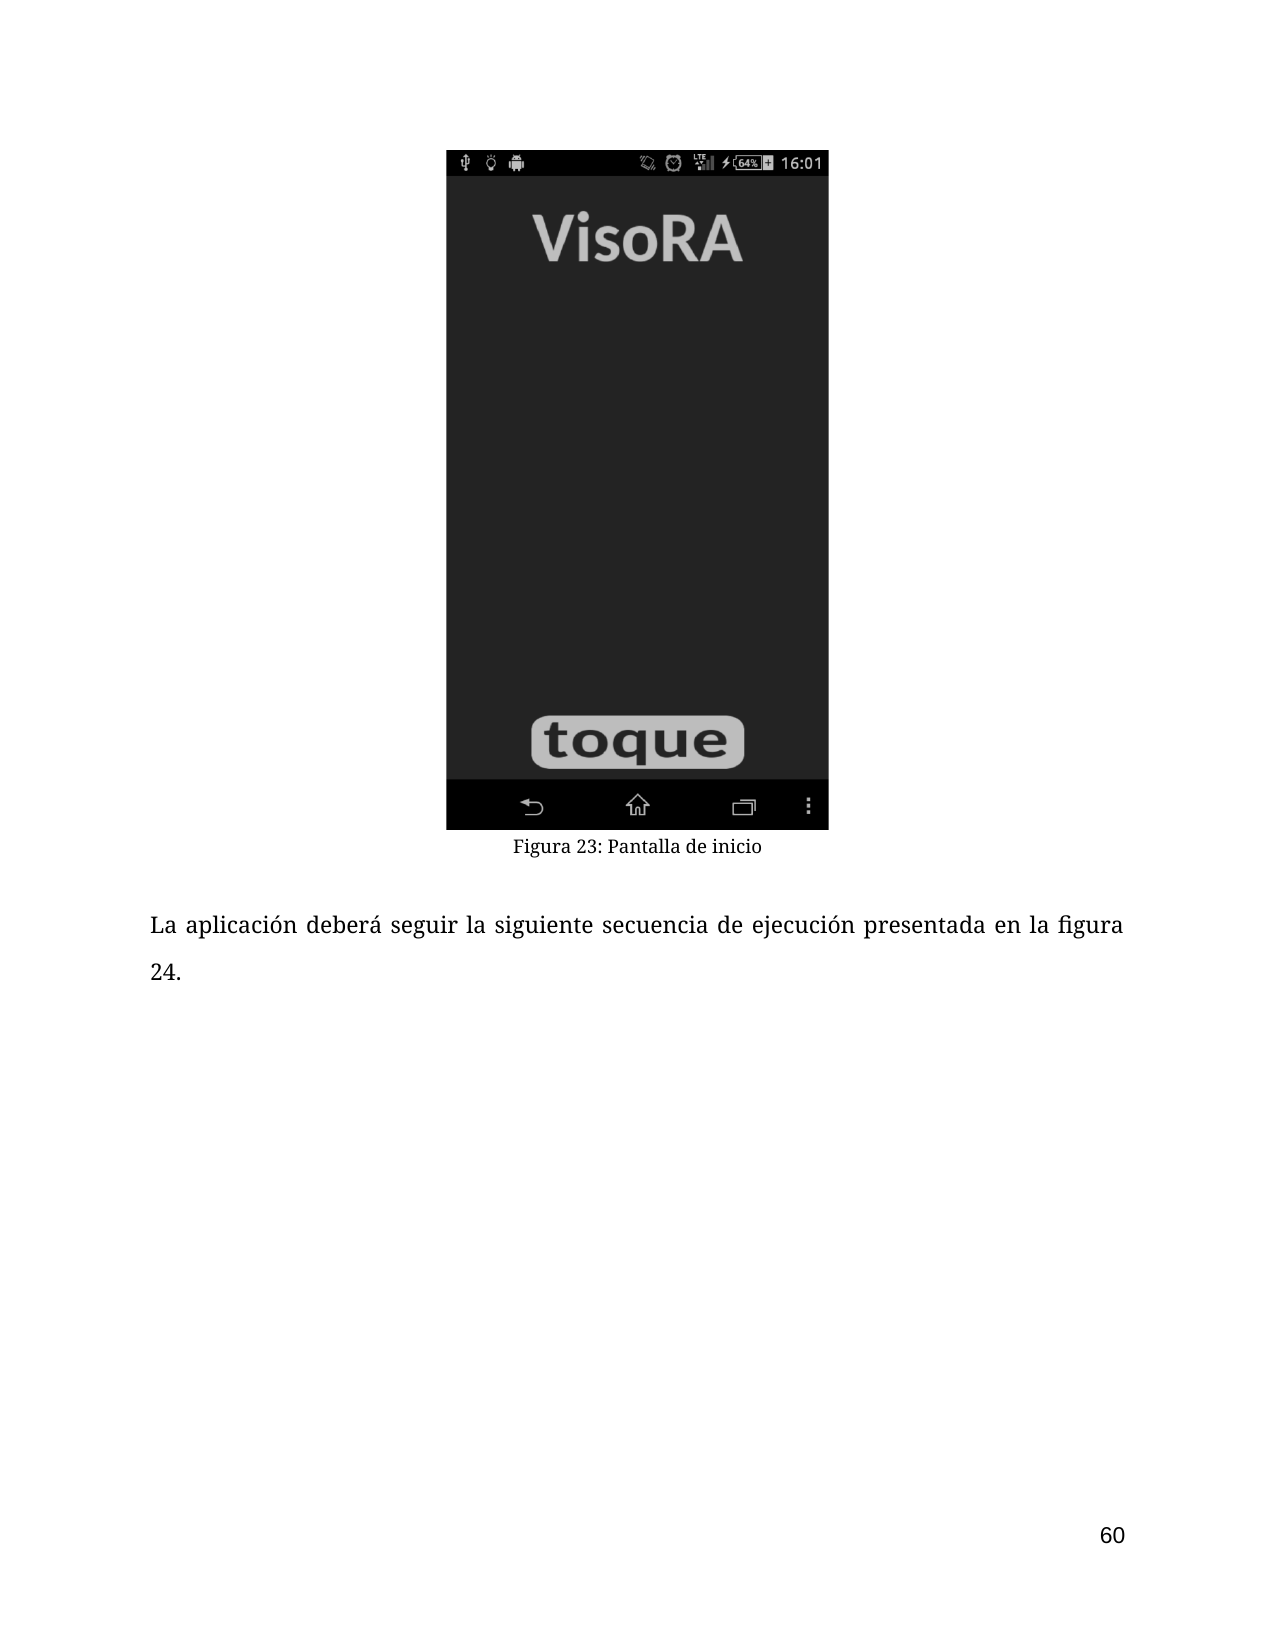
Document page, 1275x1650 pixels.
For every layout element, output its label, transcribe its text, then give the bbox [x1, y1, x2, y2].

text Figura 23: Pantalla de inicio [150, 833, 1125, 859]
text La aplicación deberá seguir la siguiente secuencia de ejecución presentada en la figura 24. [150, 909, 1125, 988]
picture [446, 150, 829, 830]
